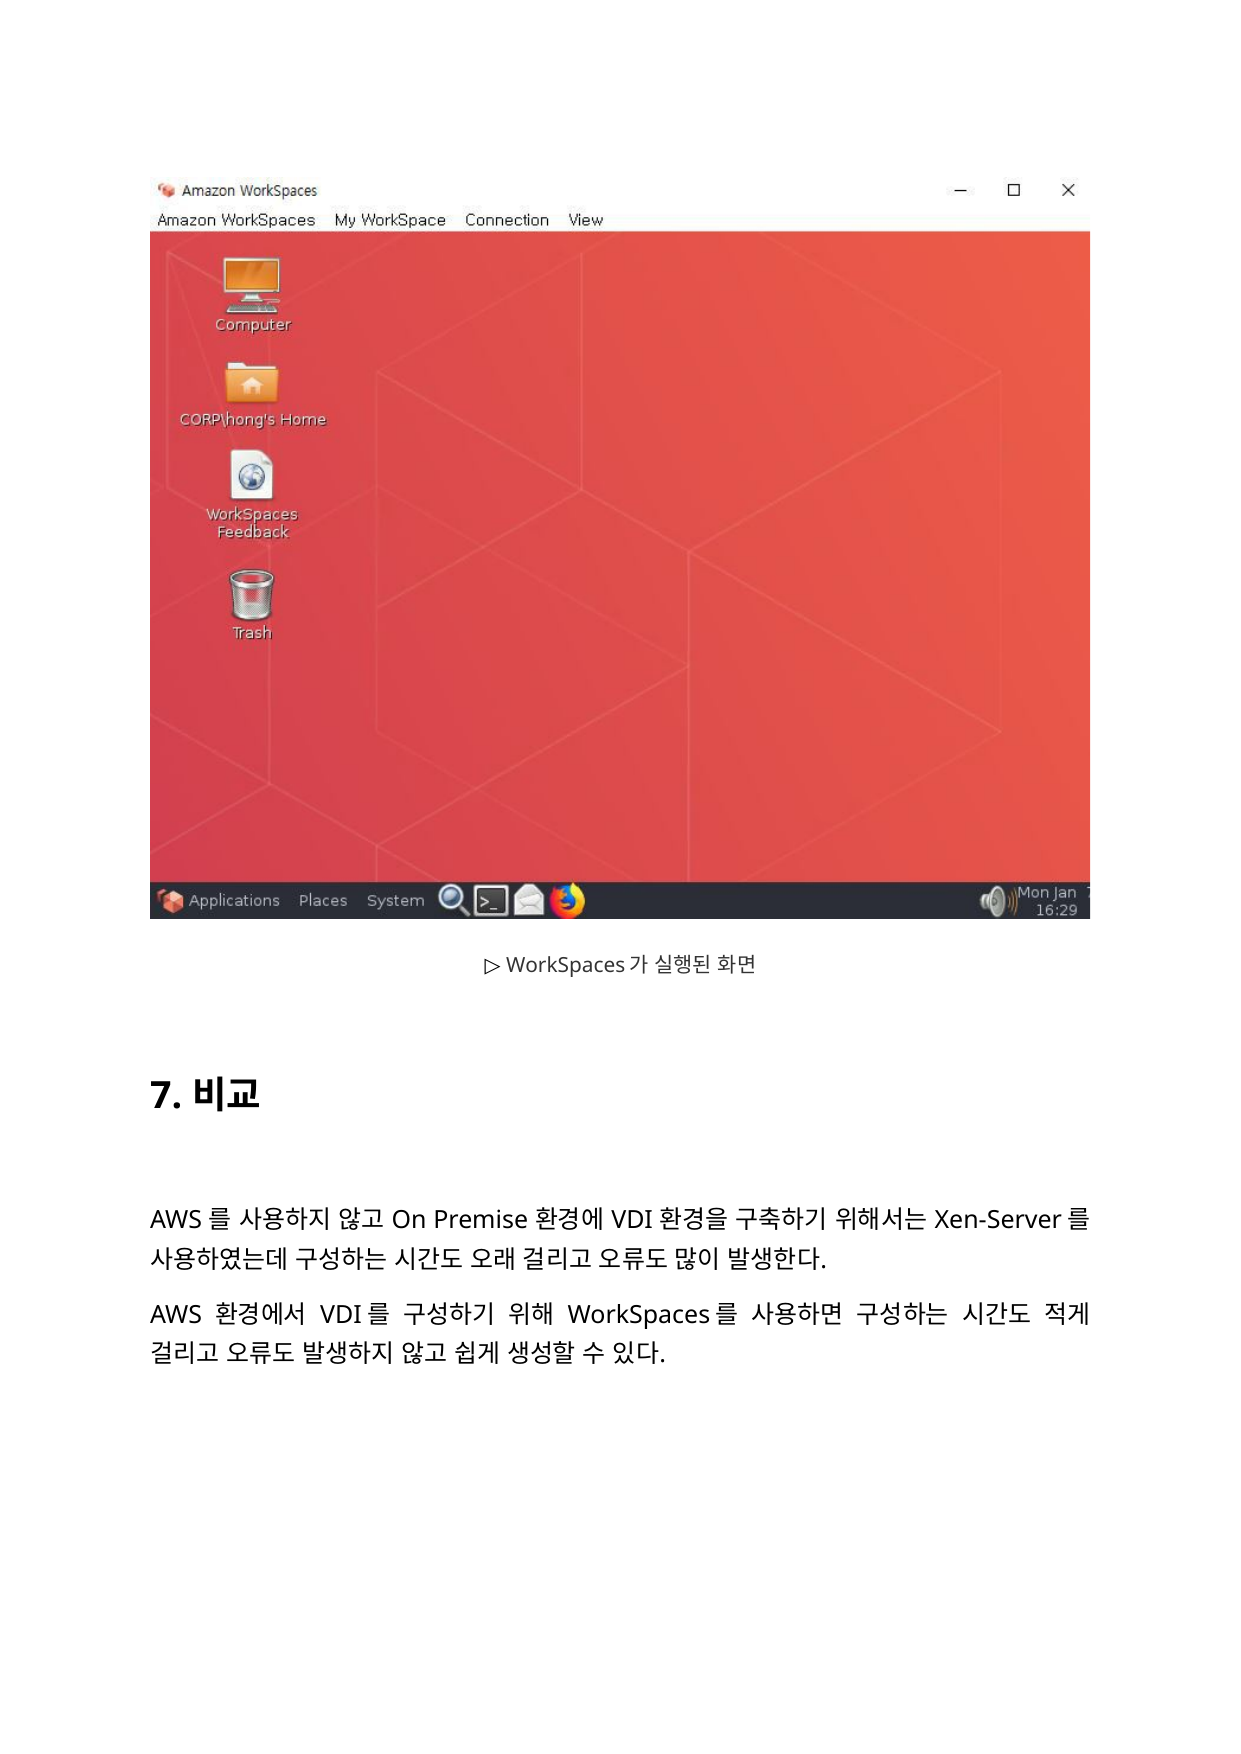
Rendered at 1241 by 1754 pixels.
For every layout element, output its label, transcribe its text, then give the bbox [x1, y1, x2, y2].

picture [150, 177, 1091, 919]
text AWS 환경에서 VDI를 구성하기 위해 WorkSpaces를 사용하면 구성하는 시간도 적게 걸리고 오류도 발생하지 않고 쉽게 생성할 수 있다. [150, 1295, 1090, 1370]
text ▷ WorkSpaces가 실행된 화면 [150, 948, 1090, 978]
text AWS 를 사용하지 않고 On Premise 환경에 VDI 환경을 구축하기 위해서는 Xen-Server를 사용하였는데 구성하는 시간도 오래 걸리고 오류도 많이 발생한다. [150, 1200, 1090, 1275]
text 7. 비교 [150, 1065, 1090, 1119]
